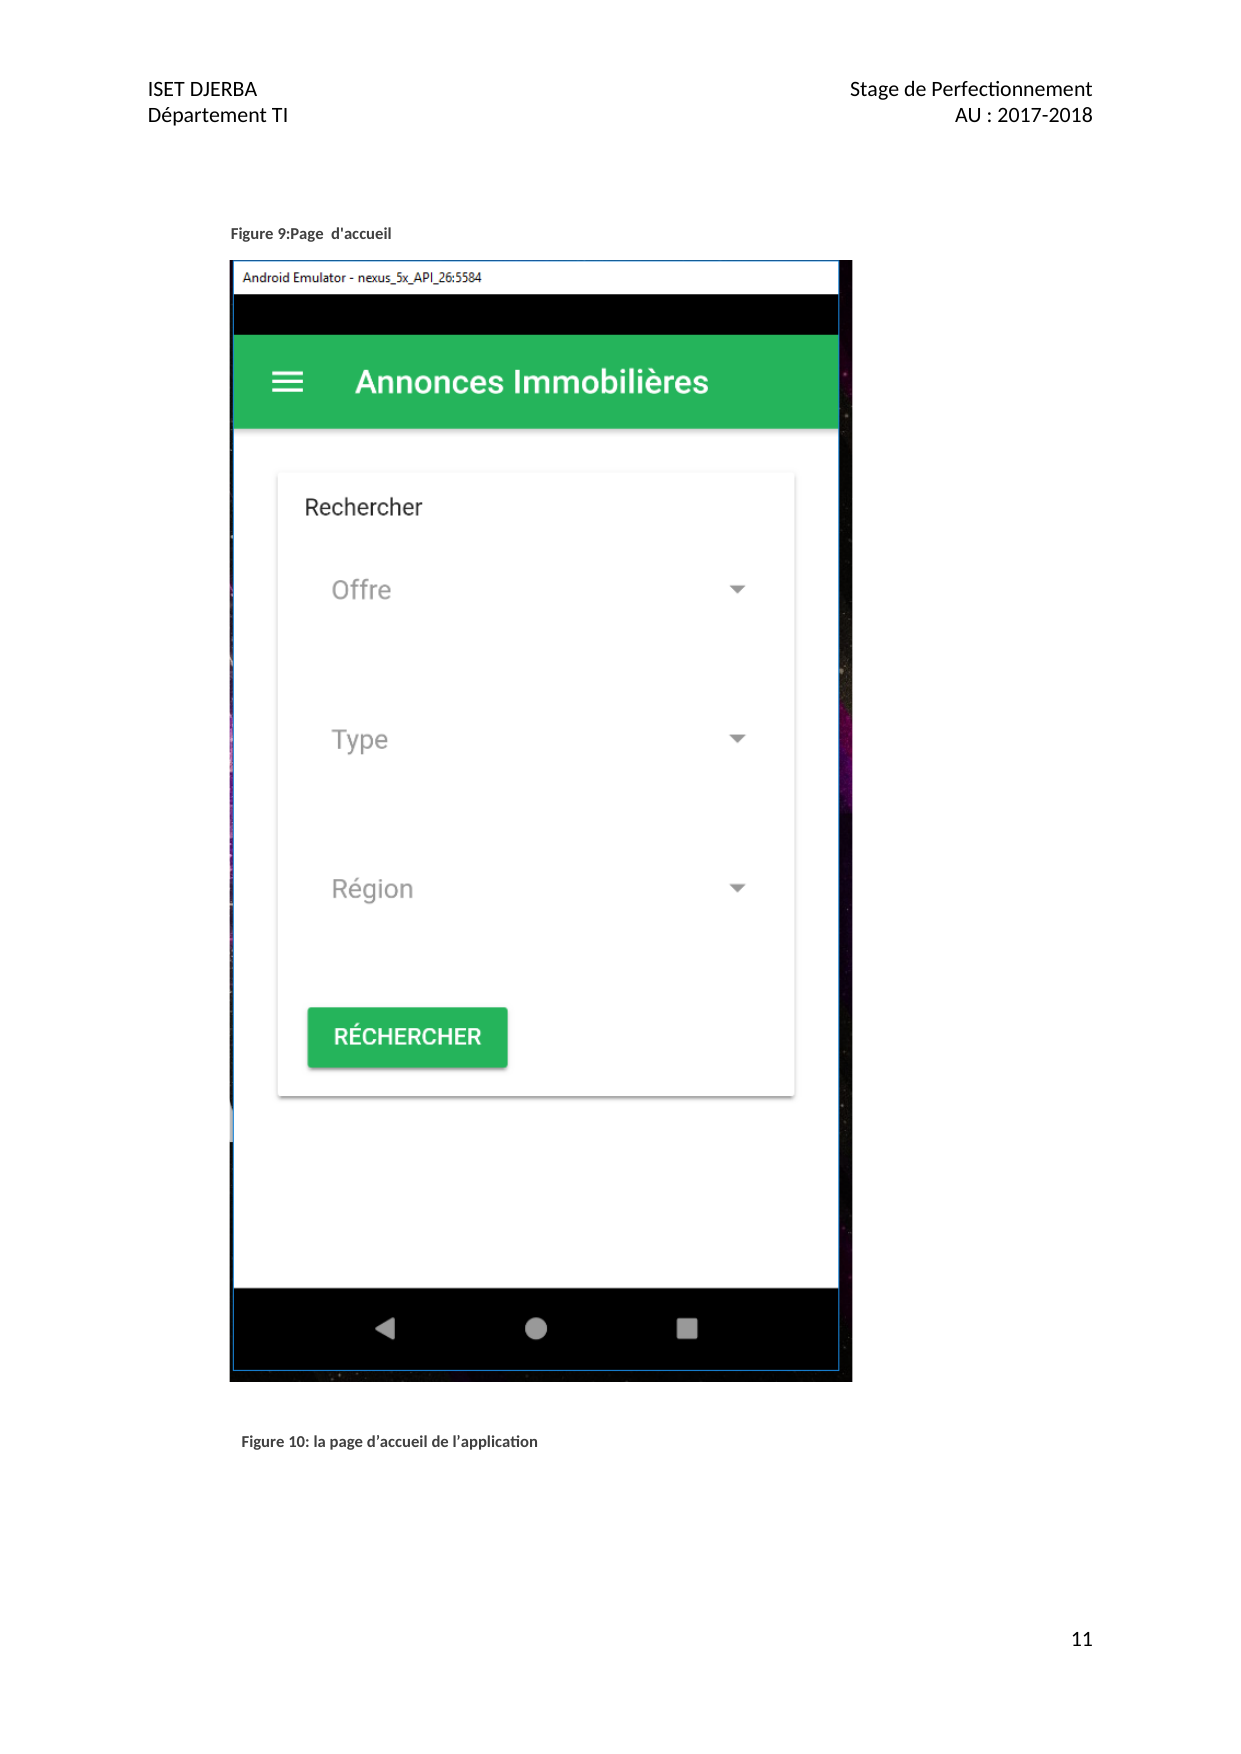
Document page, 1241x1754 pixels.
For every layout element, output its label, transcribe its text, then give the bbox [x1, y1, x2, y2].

text Figure 10: la page d’accueil de l’application [148, 1432, 1093, 1452]
picture [229, 260, 853, 1382]
text Figure 9:Page d'accueil [148, 223, 1093, 243]
